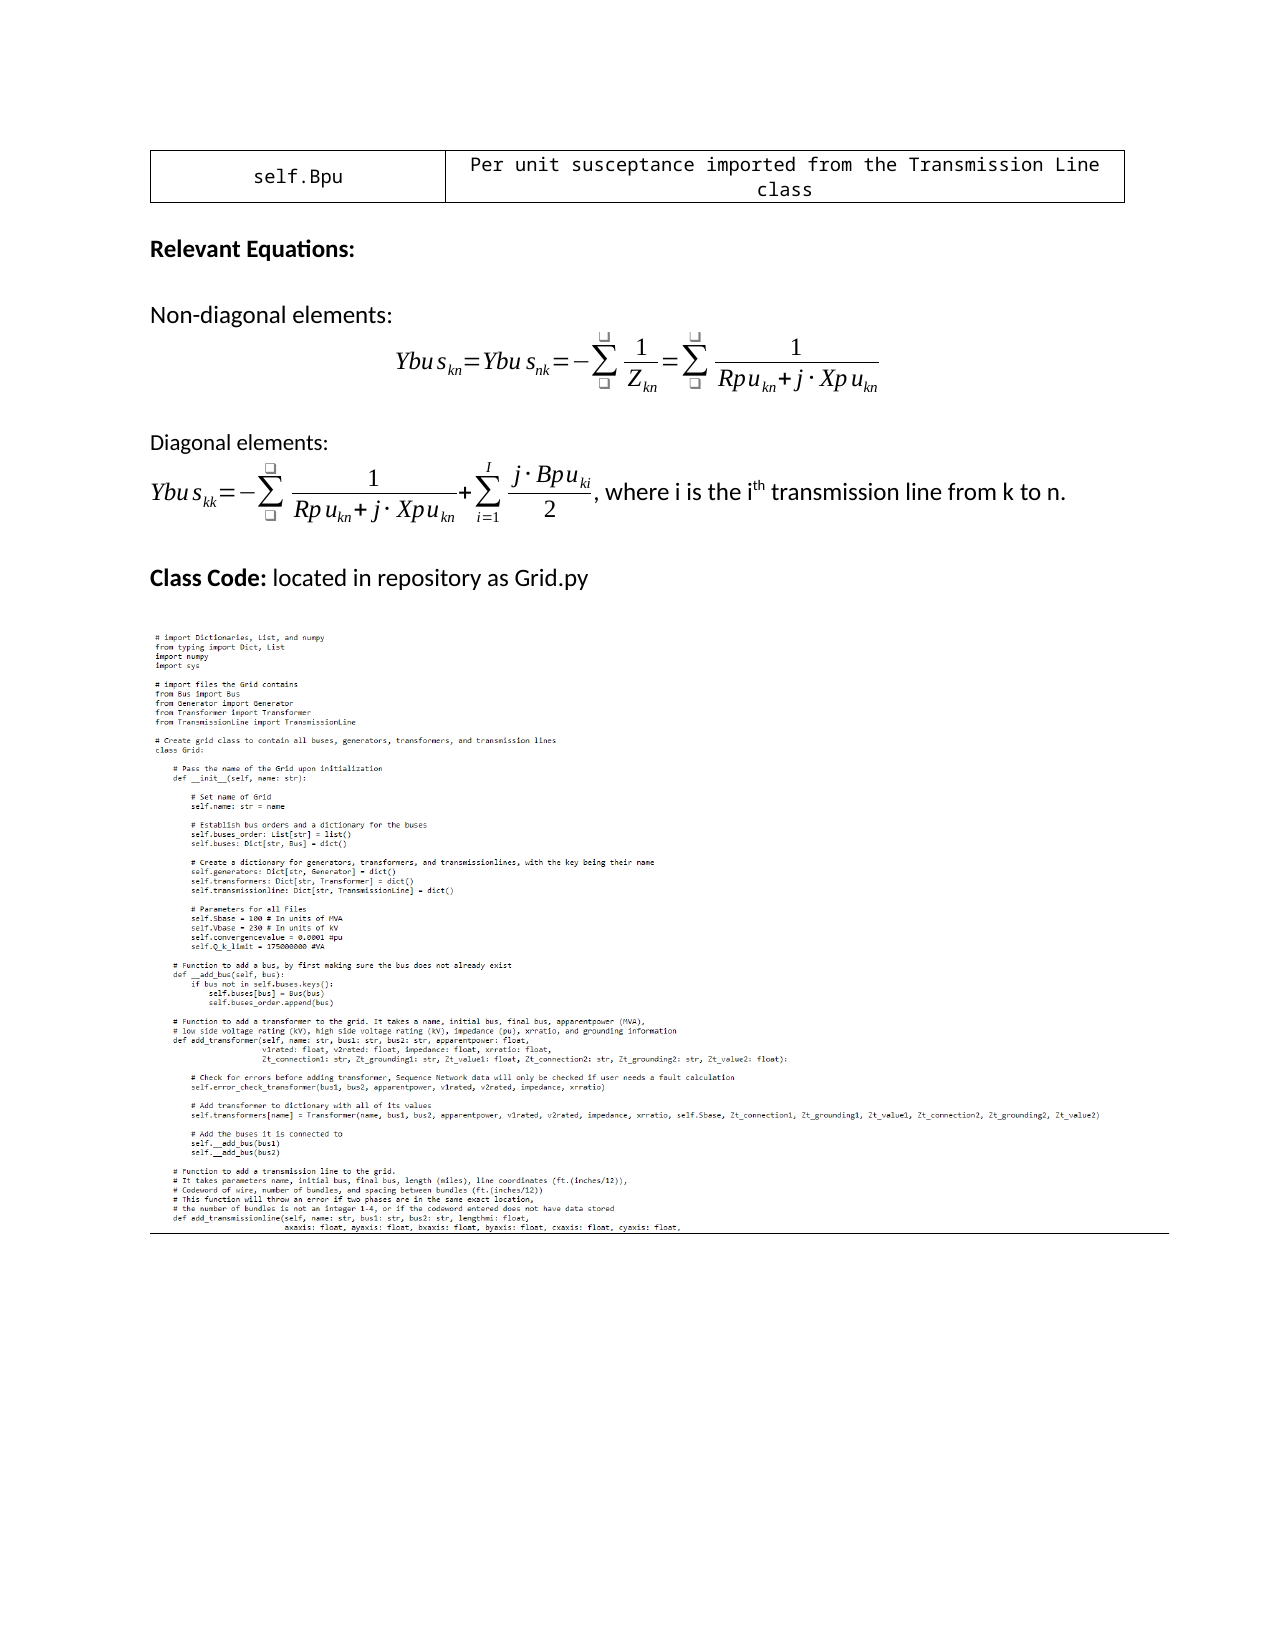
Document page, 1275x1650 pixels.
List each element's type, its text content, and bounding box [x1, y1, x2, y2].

text Diagonal elements: [150, 428, 1125, 456]
text Non-diagonal elements: [150, 299, 1125, 330]
table_cell self.Bpu [151, 151, 445, 202]
picture [150, 627, 1170, 1234]
text , where i is the ith transmission line from k to n. [150, 458, 1125, 527]
table_cell Per unit susceptance imported from the Transmission Line class [446, 151, 1124, 202]
text Relevant Equations: [150, 233, 1125, 264]
text Class Code: located in repository as Grid.py [150, 562, 1125, 592]
